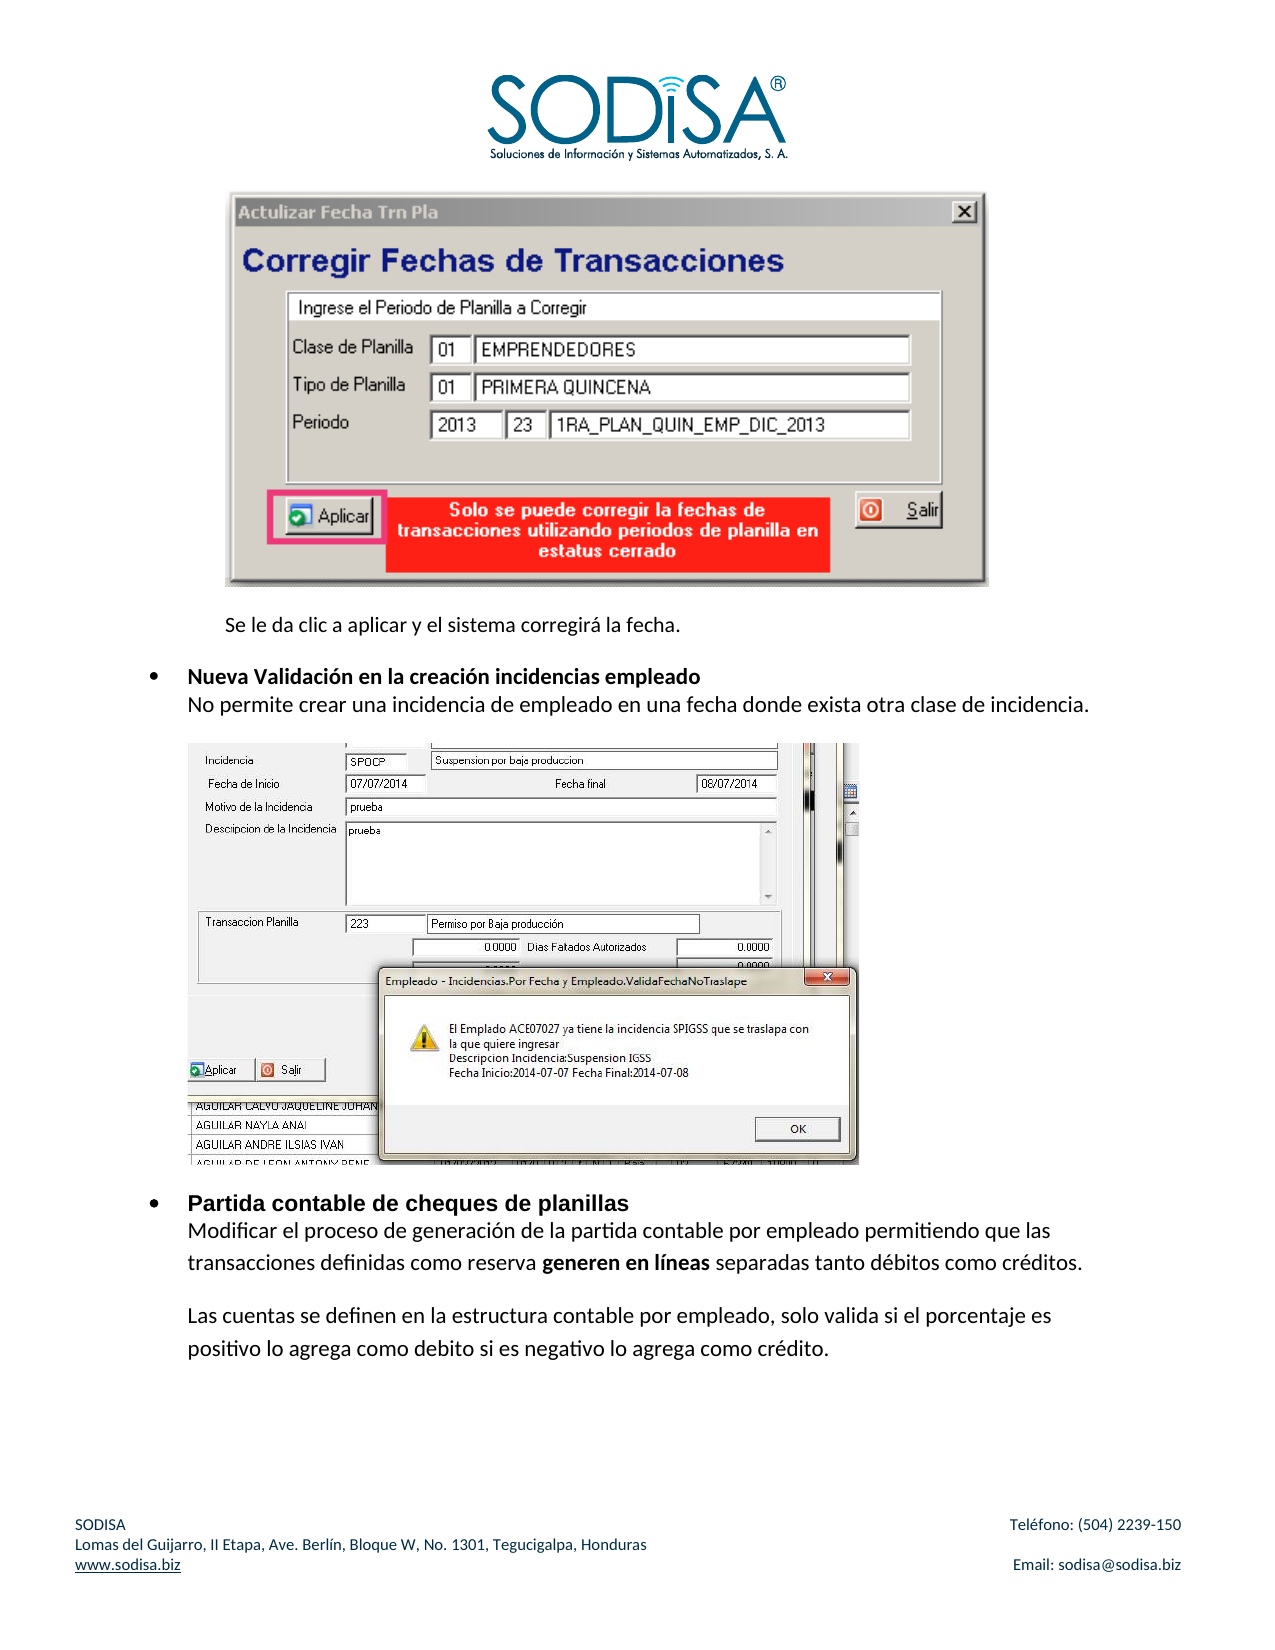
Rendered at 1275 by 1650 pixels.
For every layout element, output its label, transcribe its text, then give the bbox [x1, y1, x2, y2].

list Nueva Validación en la creación incidencias empleado [150, 662, 1125, 691]
list Partida contable de cheques de planillas [150, 1190, 1125, 1216]
text Las cuentas se definen en la estructura contable por empleado, solo valida si el porcentaje es positivo lo agrega como debito si es negativo lo agrega como crédito. [187, 1302, 1125, 1362]
picture [225, 189, 989, 587]
text No permite crear una incidencia de empleado en una fecha donde exista otra clase de incidencia. [187, 691, 1125, 718]
text Modificar el proceso de generación de la partida contable por empleado permitiendo que las transacciones definidas como reserva generen en líneas separadas tanto débitos como créditos. [187, 1216, 1125, 1277]
text Se le da clic a aplicar y el sistema corregirá la fecha. [150, 611, 1125, 638]
picture [187, 743, 860, 1165]
